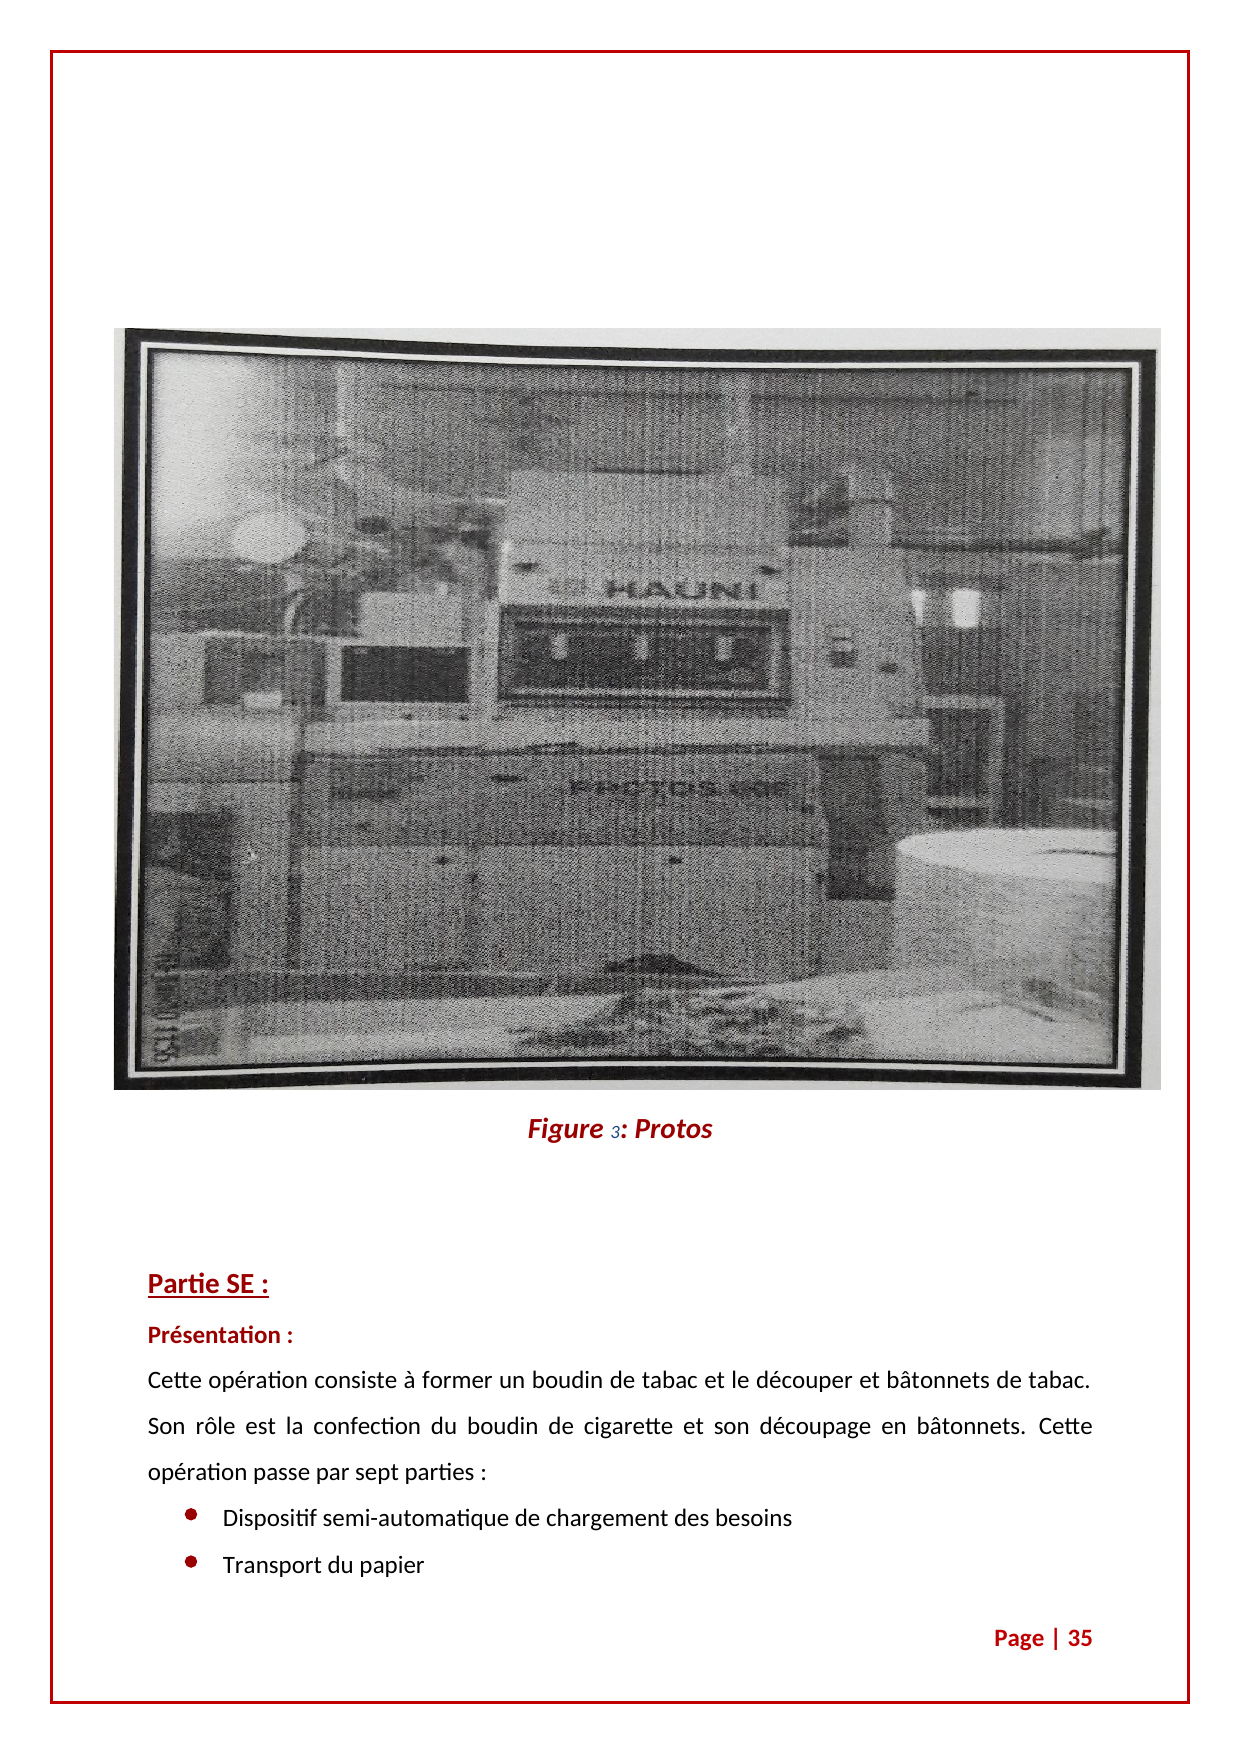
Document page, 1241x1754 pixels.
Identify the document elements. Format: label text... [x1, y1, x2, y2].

text Présentation : [148, 1319, 1093, 1349]
text Figure 3: Protos [148, 1090, 1093, 1145]
picture [113, 328, 1161, 1090]
list Transport du papier [185, 1549, 1093, 1580]
text Cette opération consiste à former un boudin de tabac et le découper et bâtonnets de tabac. Son rôle est la confection du boudin de cigarette et son découpage en bâtonnets. Cette opération passe par sept parties : [148, 1364, 1093, 1487]
text Partie SE : [148, 1265, 1093, 1301]
list Dispositif semi-automatique de chargement des besoins [185, 1502, 1093, 1533]
